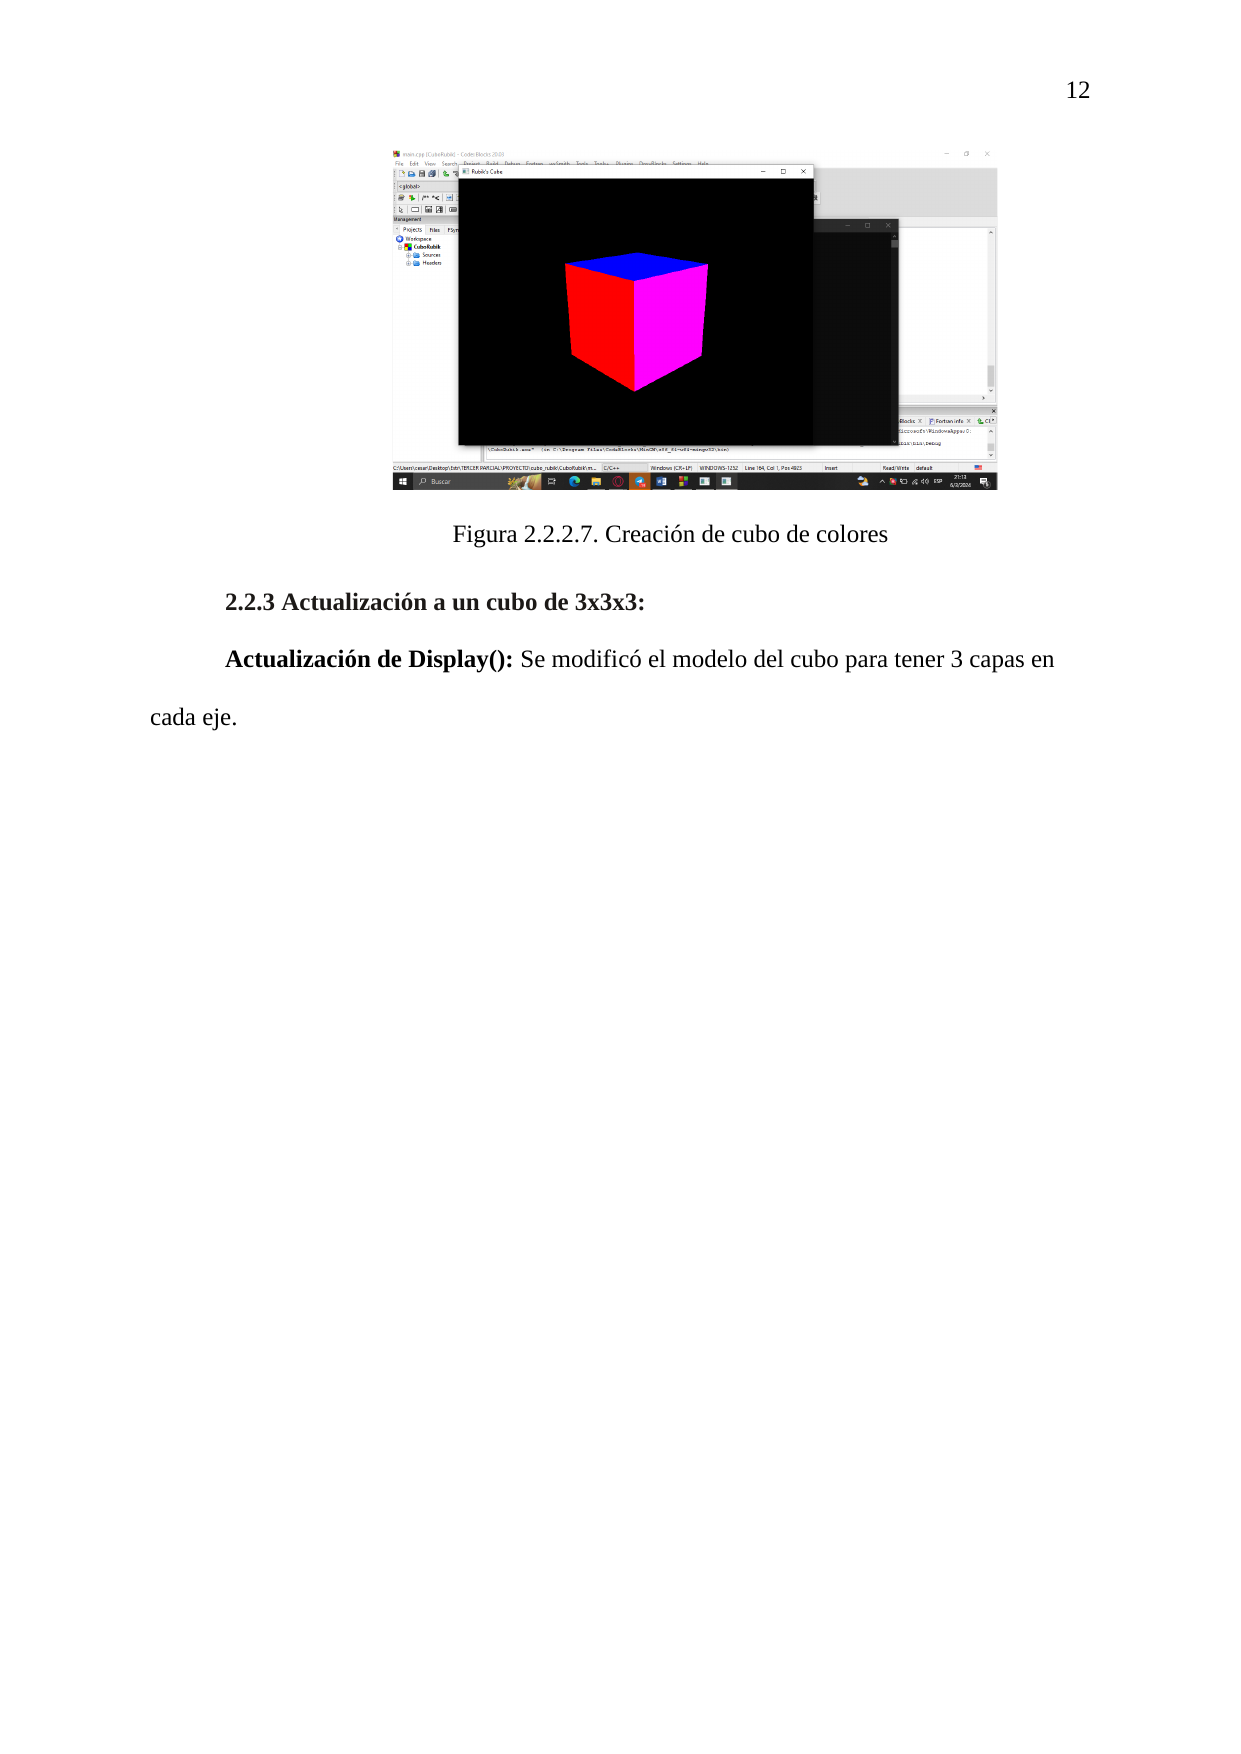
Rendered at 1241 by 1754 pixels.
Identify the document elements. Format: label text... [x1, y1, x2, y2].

picture [392, 150, 998, 490]
text Actualización de Display(): Se modificó el modelo del cubo para tener 3 capas en cada eje. [150, 644, 1090, 730]
text Figura 2.2.2.7. Creación de cubo de colores [175, 519, 1090, 547]
subtitle 2.2.3 Actualización a un cubo de 3x3x3: [150, 587, 1090, 615]
